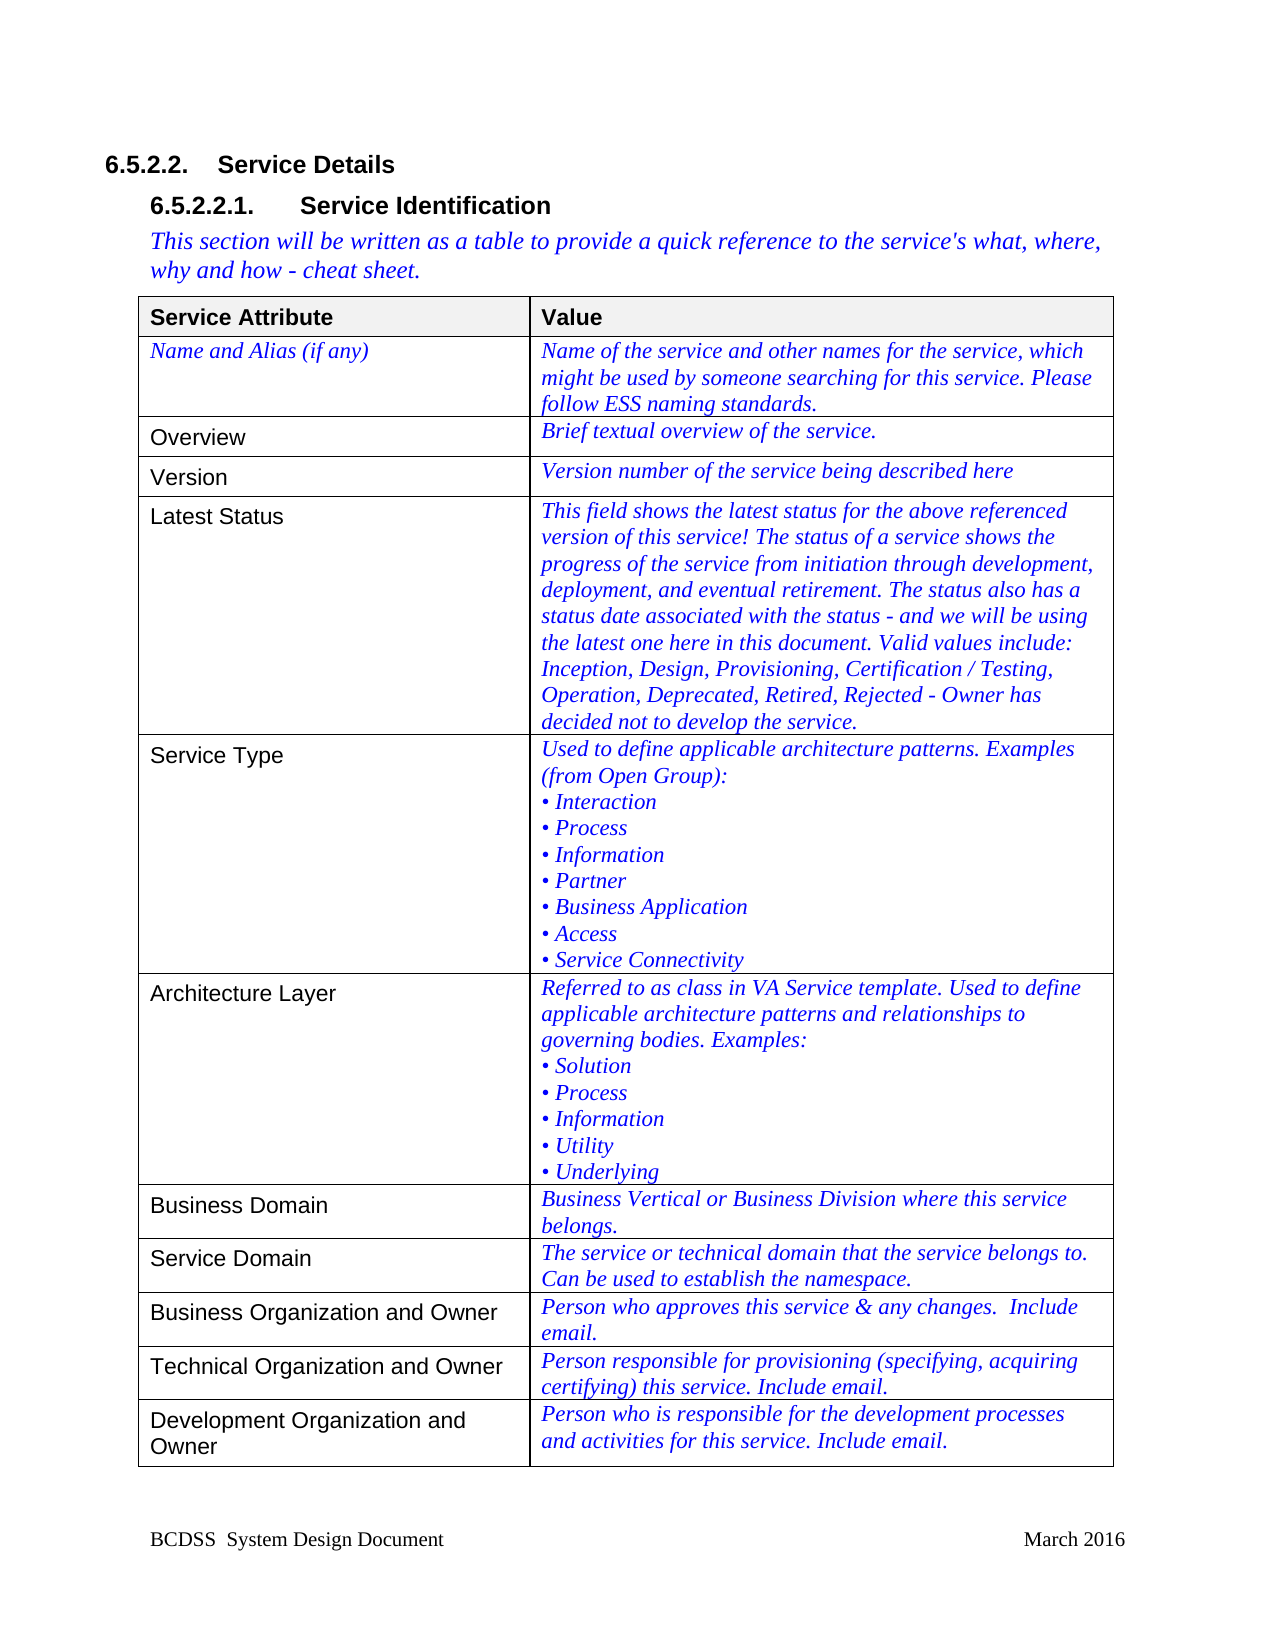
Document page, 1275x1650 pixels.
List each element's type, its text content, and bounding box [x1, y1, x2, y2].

table_cell Person responsible for provisioning (specifying, acquiring certifying) this service. Include email. [531, 1347, 1113, 1399]
table_cell Person who approves this service & any changes. Include email. [531, 1293, 1113, 1346]
table_cell Name of the service and other names for the service, which might be used by someone searching for this service. Please follow ESS naming standards. [531, 337, 1113, 416]
table_cell Service Type [139, 735, 529, 972]
table_cell Architecture Layer [139, 974, 529, 1184]
table_cell Brief textual overview of the service. [531, 417, 1113, 456]
table_cell Version [139, 457, 529, 496]
table_cell Used to define applicable architecture patterns. Examples (from Open Group): • Interaction • Process • Information • Partner • Business Application • Access • Service Connectivity [531, 735, 1113, 972]
table_cell Business Vertical or Business Division where this service belongs. [531, 1185, 1113, 1238]
subtitle Service Identification [150, 191, 1125, 220]
table_cell Version number of the service being described here [531, 457, 1113, 496]
table_cell Latest Status [139, 497, 529, 734]
table_header Value [531, 297, 1113, 336]
table_cell Referred to as class in VA Service template. Used to define applicable architecture patterns and relationships to governing bodies. Examples: • Solution • Process • Information • Utility • Underlying [531, 974, 1113, 1184]
table_cell This field shows the latest status for the above referenced version of this service! The status of a service shows the progress of the service from initiation through development, deployment, and eventual retirement. The status also has a status date associated with the status - and we will be using the latest one here in this document. Valid values include: Inception, Design, Provisioning, Certification / Testing, Operation, Deprecated, Retired, Rejected - Owner has decided not to develop the service. [531, 497, 1113, 734]
table_header Service Attribute [139, 297, 529, 336]
table_cell Technical Organization and Owner [139, 1347, 529, 1399]
table_cell Service Domain [139, 1239, 529, 1292]
table_cell Development Organization and Owner [139, 1400, 529, 1466]
table_cell Business Domain [139, 1185, 529, 1238]
subtitle Service Details [105, 150, 1125, 179]
text This section will be written as a table to provide a quick reference to the service's what, where, why and how - cheat sheet. [150, 226, 1125, 284]
table_cell Overview [139, 417, 529, 456]
table_cell Person who is responsible for the development processes and activities for this service. Include email. [531, 1400, 1113, 1466]
table_cell Business Organization and Owner [139, 1293, 529, 1346]
table_cell Name and Alias (if any) [139, 337, 529, 416]
table_cell The service or technical domain that the service belongs to. Can be used to establish the namespace. [531, 1239, 1113, 1292]
